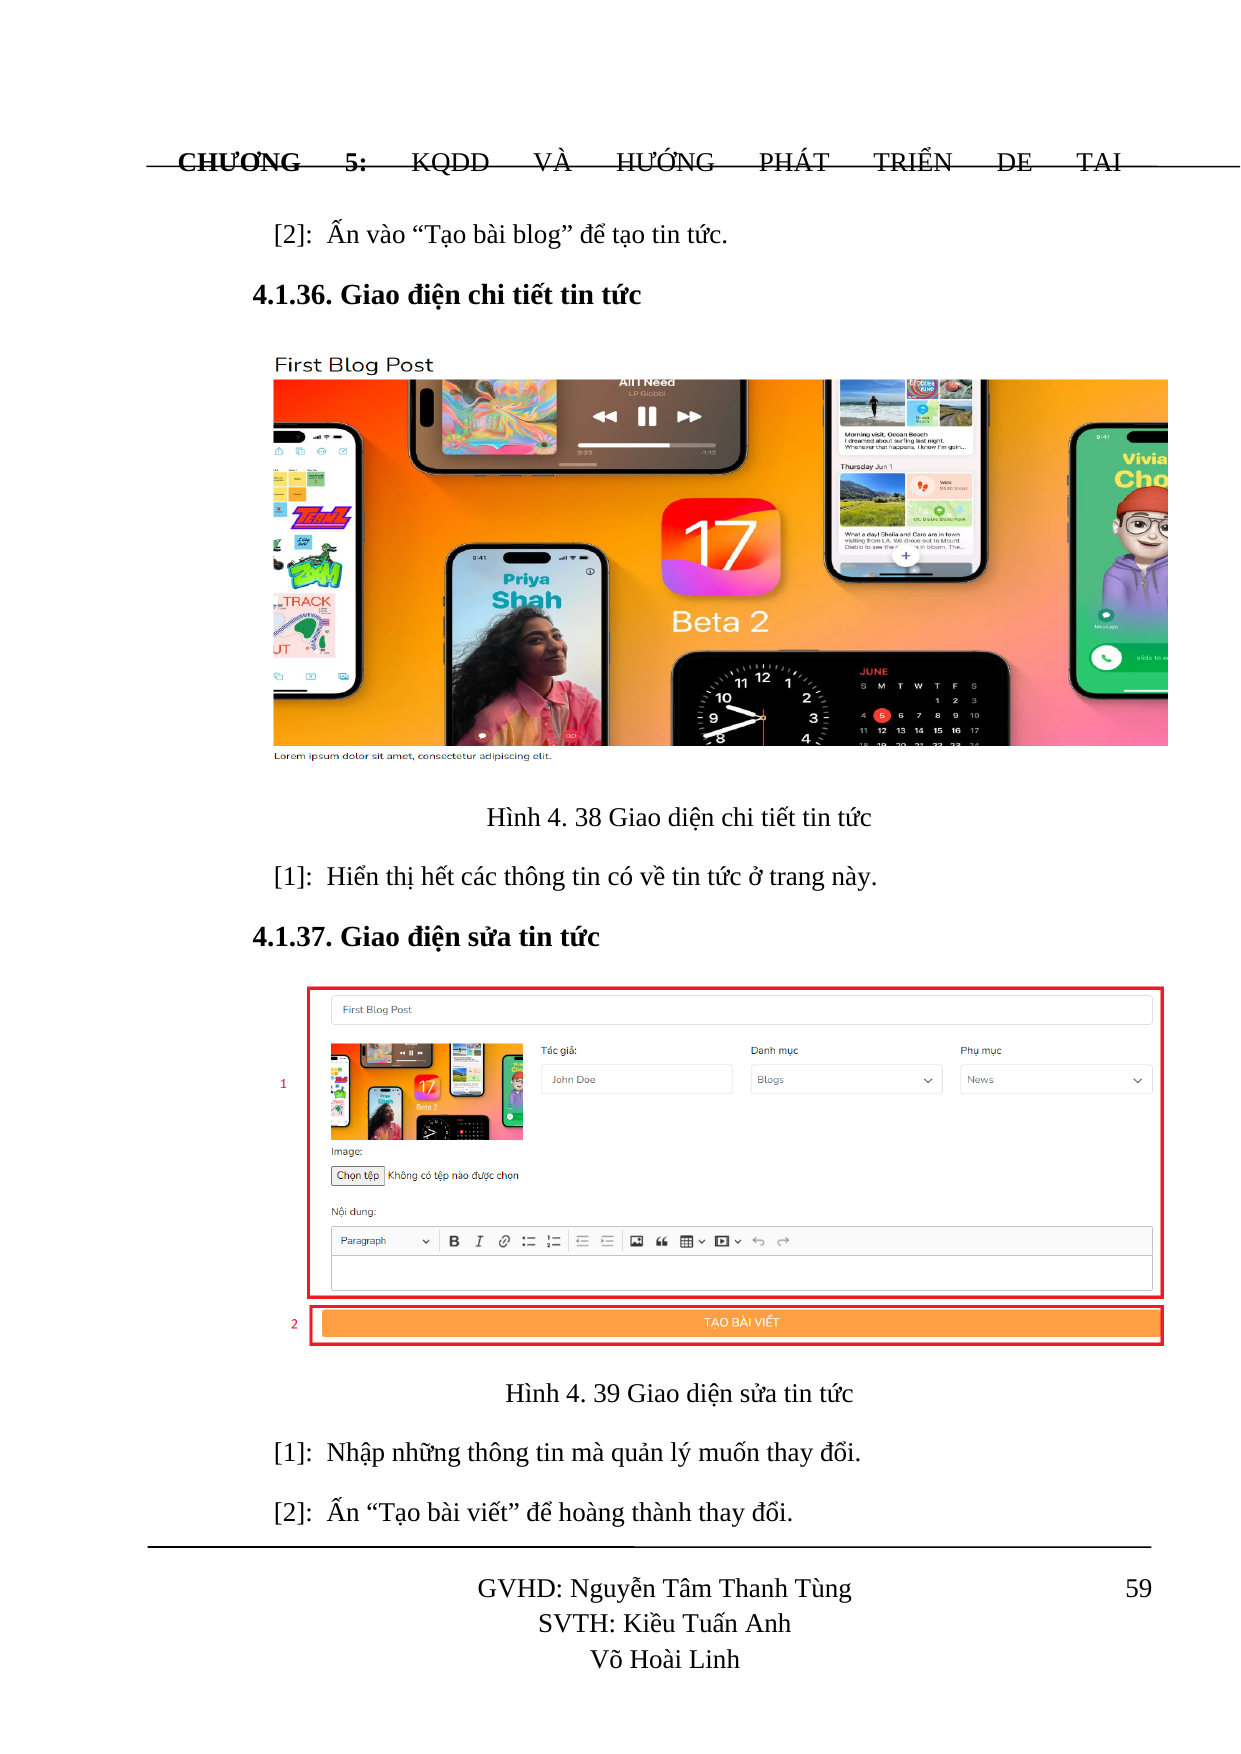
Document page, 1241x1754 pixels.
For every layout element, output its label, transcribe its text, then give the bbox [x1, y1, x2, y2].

subtitle Giao điện sửa tin tức [252, 919, 1122, 953]
list Ấn vào “Tạo bài blog” để tạo tin tức. [274, 218, 1122, 249]
subtitle Giao điện chi tiết tin tức [252, 277, 1122, 311]
picture [236, 982, 1182, 1350]
list Nhập những thông tin mà quản lý muốn thay đổi. [274, 1437, 1122, 1468]
text Hình 4. 39 Giao diện sửa tin tức [177, 1377, 1122, 1408]
list Hiển thị hết các thông tin có về tin tức ở trang này. [274, 860, 1122, 891]
picture [236, 340, 1182, 773]
list Ấn “Tạo bài viết” để hoàng thành thay đổi. [274, 1496, 1122, 1527]
text Hình 4. 38 Giao diện chi tiết tin tức [177, 801, 1122, 832]
